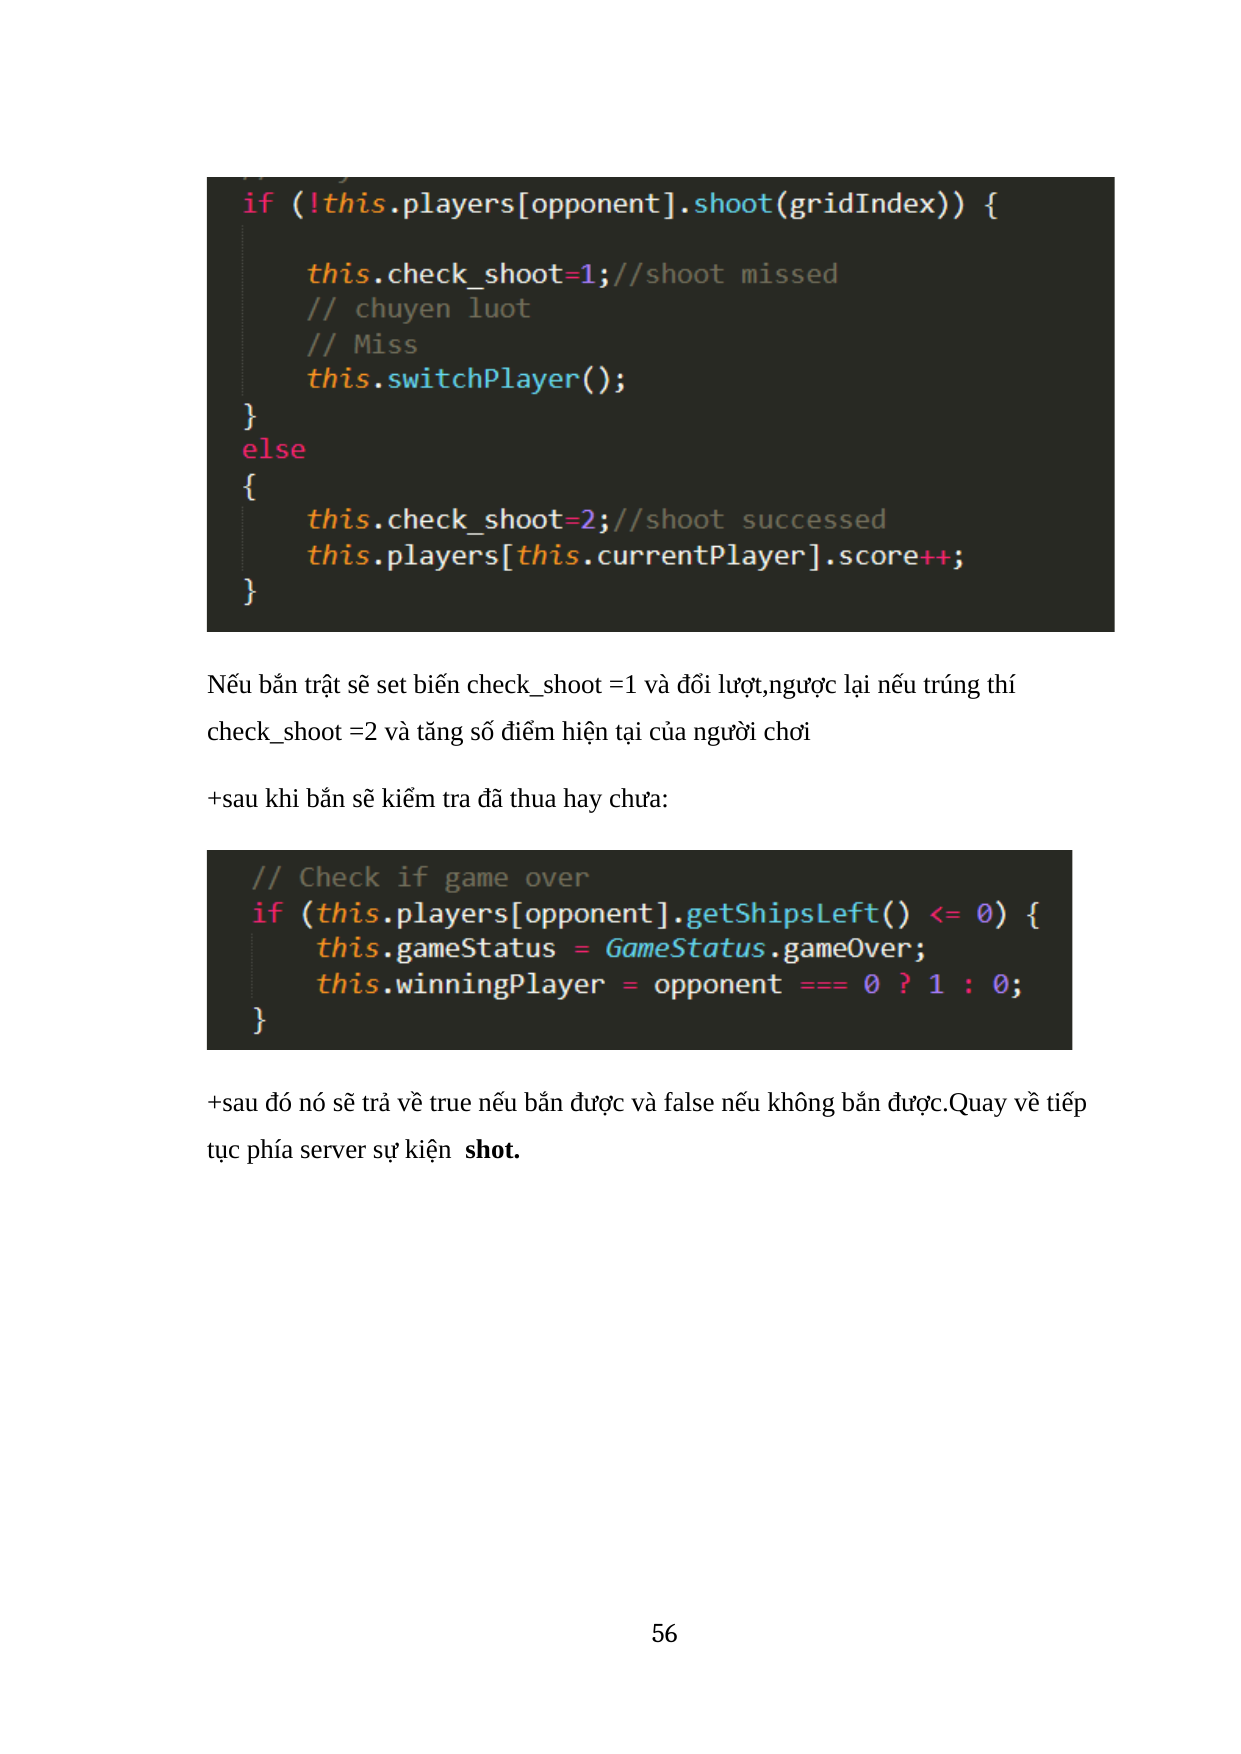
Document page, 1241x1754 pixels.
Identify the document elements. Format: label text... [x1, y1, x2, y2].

text +sau đó nó sẽ trả về true nếu bắn được và false nếu không bắn được.Quay về tiếp tục phía server sự kiện shot. [207, 1086, 1122, 1164]
picture [206, 177, 1115, 632]
text +sau khi bắn sẽ kiểm tra đã thua hay chưa: [207, 782, 1122, 813]
picture [206, 850, 1073, 1050]
text Nếu bắn trật sẽ set biến check_shoot =1 và đổi lượt,ngược lại nếu trúng thí check_shoot =2 và tăng số điểm hiện tại của người chơi [207, 668, 1122, 746]
